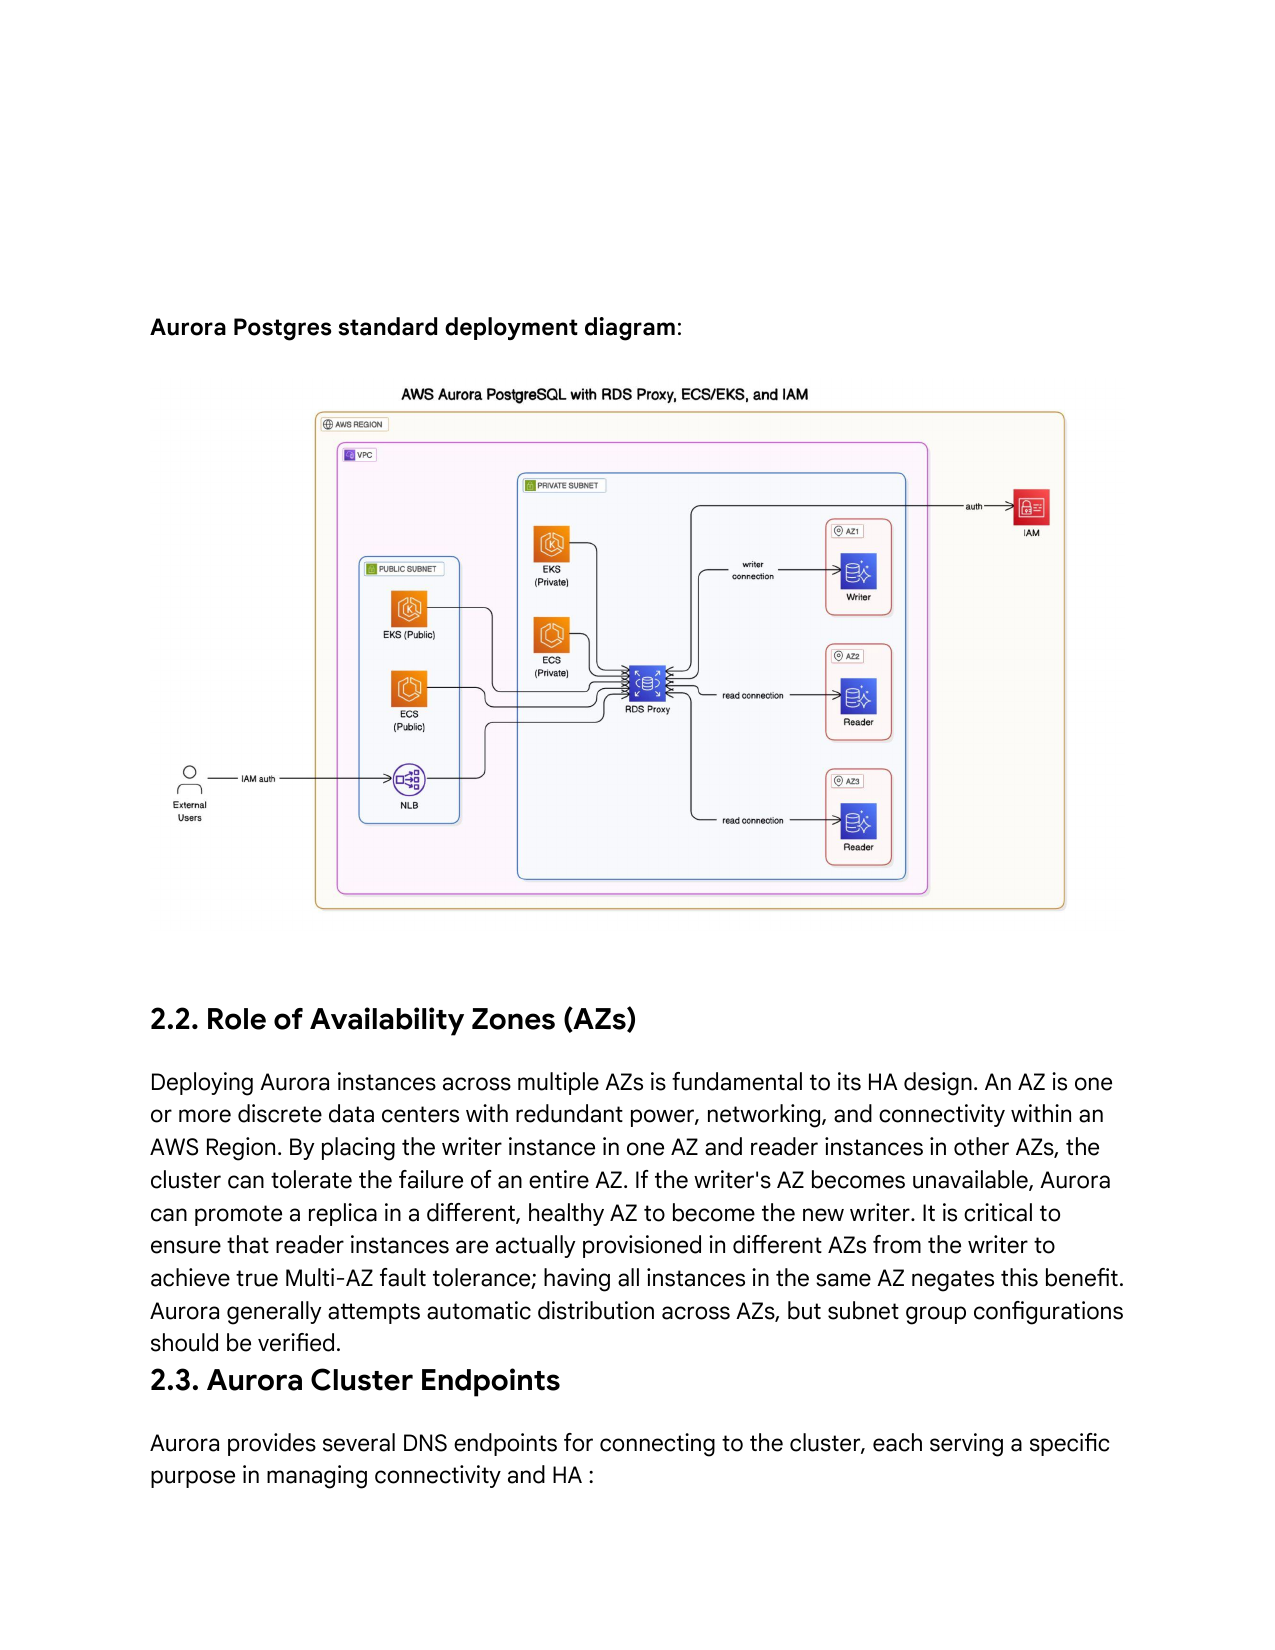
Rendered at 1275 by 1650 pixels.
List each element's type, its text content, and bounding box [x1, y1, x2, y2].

text Deploying Aurora instances across multiple AZs is fundamental to its HA design. An AZ is one or more discrete data centers with redundant power, networking, and connectivity within an AWS Region. By placing the writer instance in one AZ and reader instances in other AZs, the cluster can tolerate the failure of an entire AZ. If the writer's AZ becomes unavailable, Aurora can promote a replica in a different, healthy AZ to become the new writer. It is critical to ensure that reader instances are actually provisioned in different AZs from the writer to achieve true Multi-AZ fault tolerance; having all instances in the same AZ negates this benefit. Aurora generally attempts automatic distribution across AZs, but subnet group configurations should be verified. [150, 1068, 1125, 1358]
subtitle 2.3. Aurora Cluster Endpoints [150, 1362, 1125, 1399]
text Aurora Postgres standard deployment diagram: [150, 313, 1125, 342]
text Aurora provides several DNS endpoints for connecting to the cluster, each serving a specific purpose in managing connectivity and HA : [150, 1429, 1125, 1491]
picture [150, 378, 1125, 931]
subtitle 2.2. Role of Availability Zones (AZs) [150, 1001, 1125, 1038]
